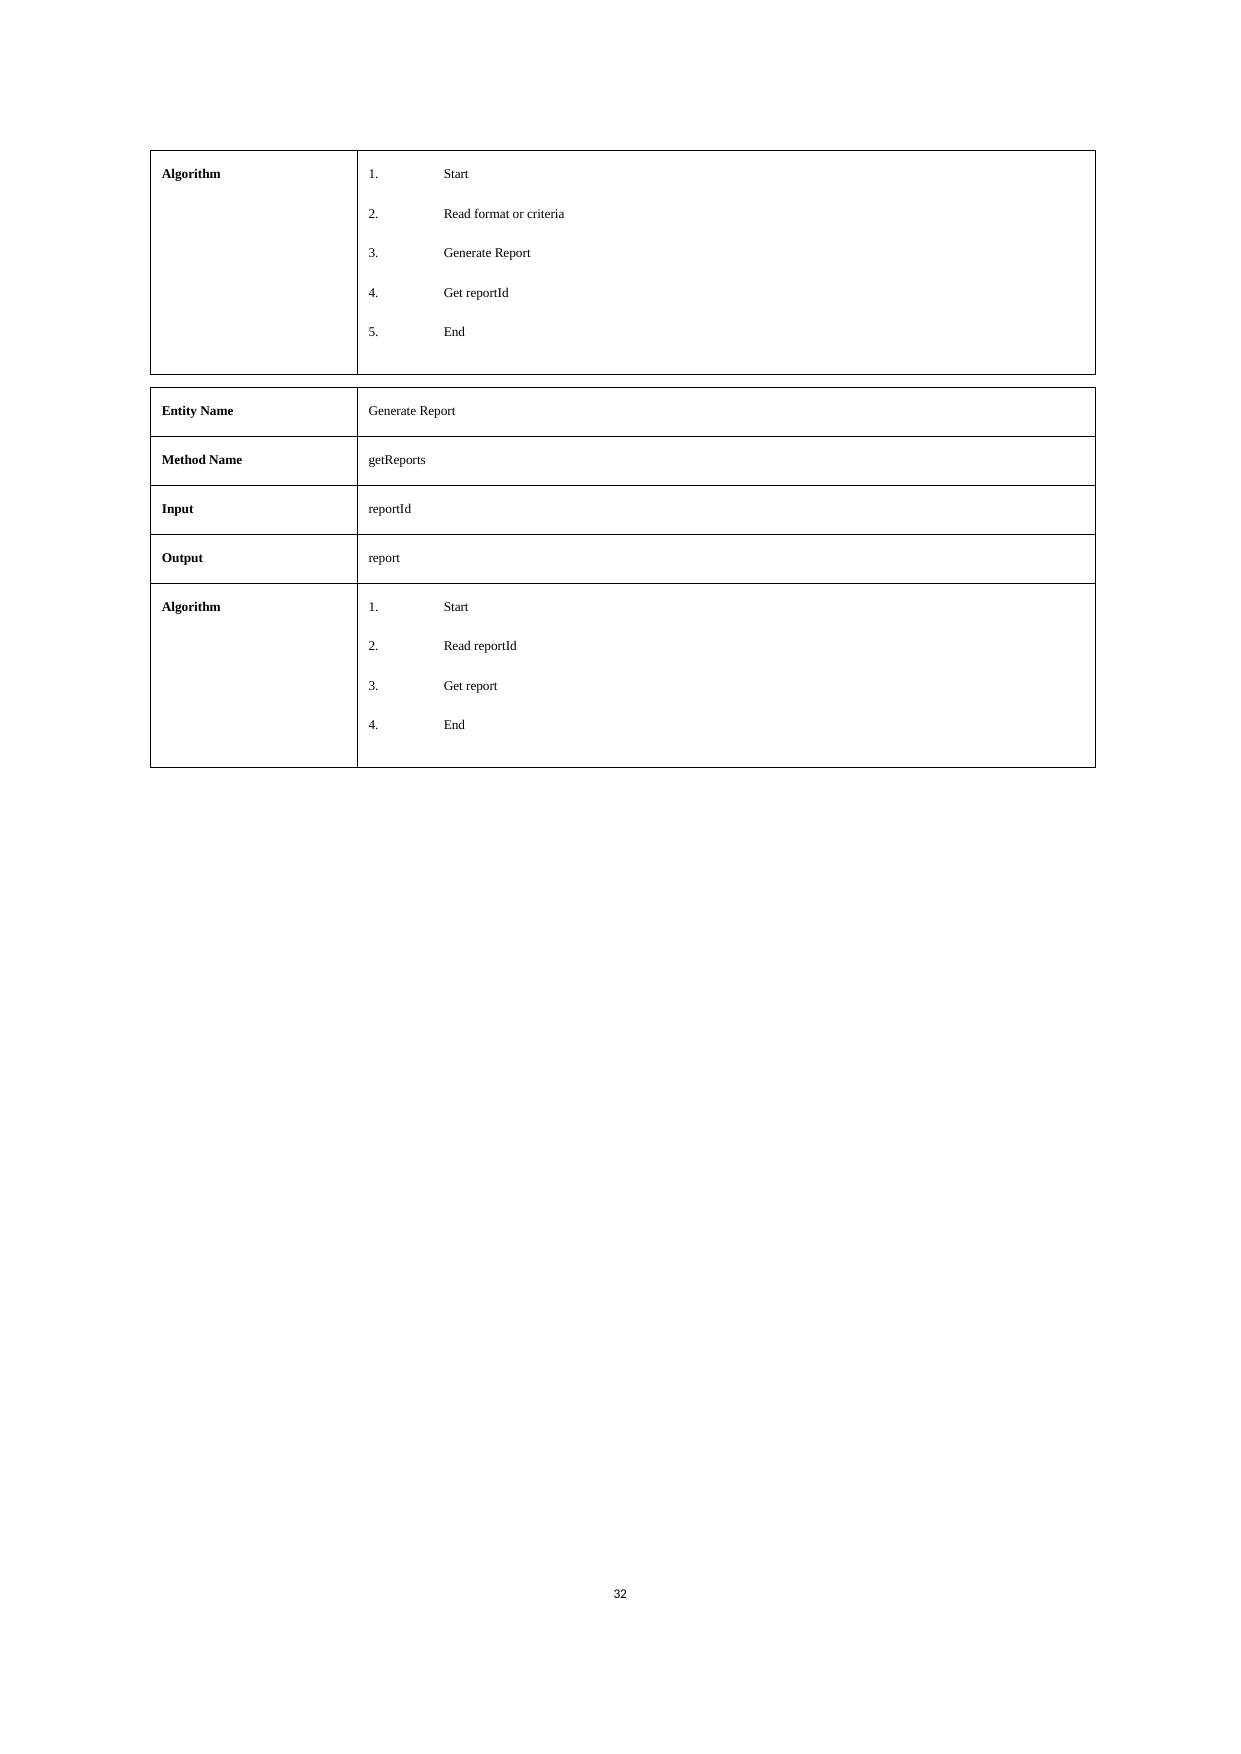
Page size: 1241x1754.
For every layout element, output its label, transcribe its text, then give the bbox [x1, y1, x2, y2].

table_cell Algorithm [151, 151, 357, 374]
table_header Generate Report [358, 388, 1095, 436]
table_cell Input [151, 486, 357, 534]
table_cell Start Read reportId Get report End [358, 584, 1095, 767]
table_cell Method Name [151, 437, 357, 485]
table_cell reportId [358, 486, 1095, 534]
table_cell report [358, 535, 1095, 582]
table_header Entity Name [151, 388, 357, 436]
table_cell Start Read format or criteria Generate Report Get reportId End [358, 151, 1095, 374]
table_cell Output [151, 535, 357, 582]
table_cell Algorithm [151, 584, 357, 767]
table_cell getReports [358, 437, 1095, 485]
